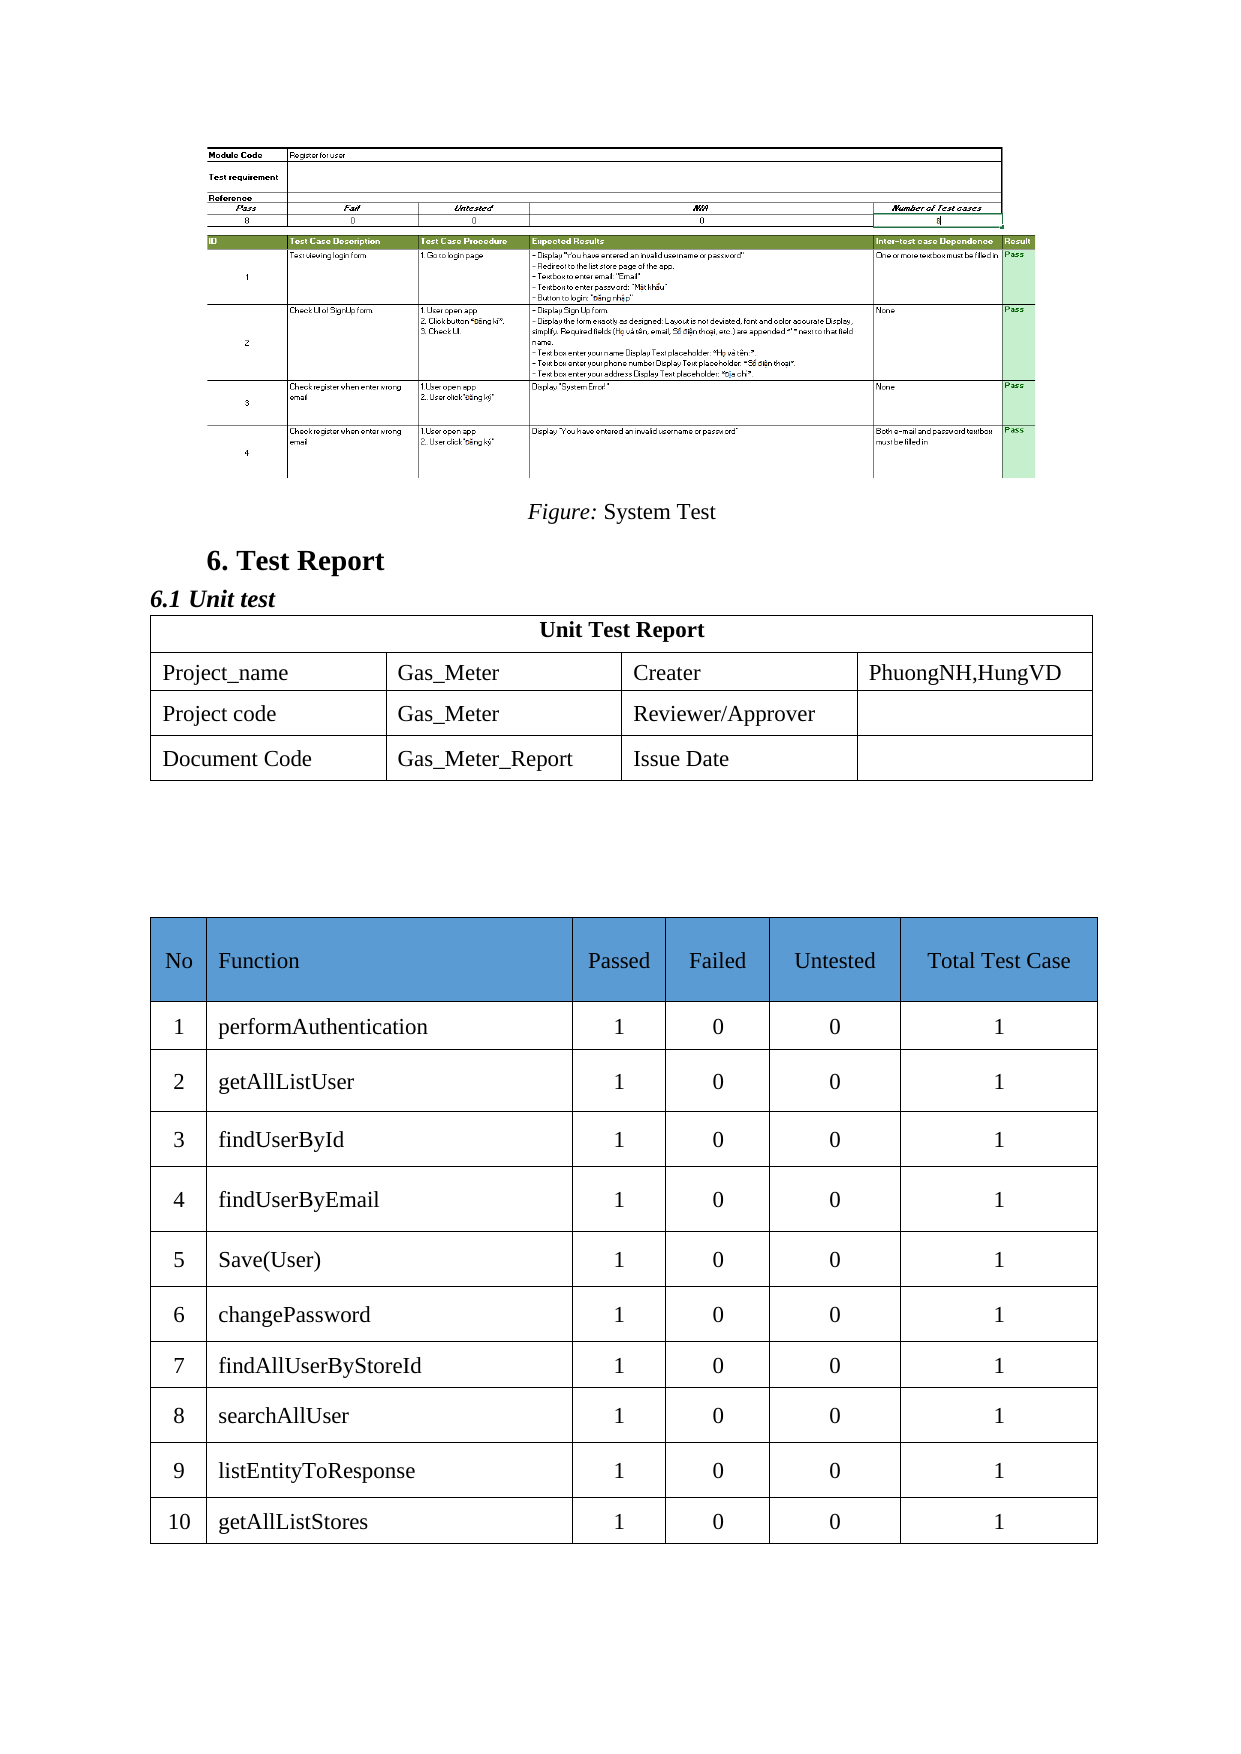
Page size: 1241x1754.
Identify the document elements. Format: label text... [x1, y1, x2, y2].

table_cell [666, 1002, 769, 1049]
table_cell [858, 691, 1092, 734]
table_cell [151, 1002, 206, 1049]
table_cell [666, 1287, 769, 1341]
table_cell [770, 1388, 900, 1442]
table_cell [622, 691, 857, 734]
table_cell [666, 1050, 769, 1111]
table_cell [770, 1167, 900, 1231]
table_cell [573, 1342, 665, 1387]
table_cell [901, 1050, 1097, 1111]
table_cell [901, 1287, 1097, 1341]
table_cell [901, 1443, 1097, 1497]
text Figure: System Test [172, 498, 1072, 525]
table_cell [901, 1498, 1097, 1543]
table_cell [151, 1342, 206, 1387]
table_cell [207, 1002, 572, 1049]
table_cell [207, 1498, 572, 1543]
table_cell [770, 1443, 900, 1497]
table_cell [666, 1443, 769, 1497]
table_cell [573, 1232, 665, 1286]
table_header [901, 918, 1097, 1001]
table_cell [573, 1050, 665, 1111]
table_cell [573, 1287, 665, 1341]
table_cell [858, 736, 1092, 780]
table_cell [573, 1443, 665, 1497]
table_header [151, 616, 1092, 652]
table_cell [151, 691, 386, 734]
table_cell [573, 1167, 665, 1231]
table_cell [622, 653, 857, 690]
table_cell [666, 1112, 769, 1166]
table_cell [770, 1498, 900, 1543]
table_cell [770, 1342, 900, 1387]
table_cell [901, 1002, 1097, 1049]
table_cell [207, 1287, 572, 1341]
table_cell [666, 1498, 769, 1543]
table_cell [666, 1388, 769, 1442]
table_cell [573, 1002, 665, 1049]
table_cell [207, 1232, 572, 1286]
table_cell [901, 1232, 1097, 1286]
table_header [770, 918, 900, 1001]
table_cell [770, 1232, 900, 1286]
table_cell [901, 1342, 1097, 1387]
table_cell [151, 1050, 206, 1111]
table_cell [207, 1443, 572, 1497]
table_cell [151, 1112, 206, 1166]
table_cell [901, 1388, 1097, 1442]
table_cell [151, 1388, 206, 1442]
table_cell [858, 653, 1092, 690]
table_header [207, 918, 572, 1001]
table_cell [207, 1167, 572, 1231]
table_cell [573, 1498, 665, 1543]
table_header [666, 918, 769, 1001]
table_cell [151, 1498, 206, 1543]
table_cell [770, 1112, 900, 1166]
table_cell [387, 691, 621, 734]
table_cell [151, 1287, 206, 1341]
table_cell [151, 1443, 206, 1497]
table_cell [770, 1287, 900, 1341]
subtitle Unit test [150, 584, 1215, 613]
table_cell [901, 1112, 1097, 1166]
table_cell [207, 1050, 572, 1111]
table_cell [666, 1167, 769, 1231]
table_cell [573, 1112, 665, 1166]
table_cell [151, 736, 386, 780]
subtitle Test Report [206, 543, 1215, 577]
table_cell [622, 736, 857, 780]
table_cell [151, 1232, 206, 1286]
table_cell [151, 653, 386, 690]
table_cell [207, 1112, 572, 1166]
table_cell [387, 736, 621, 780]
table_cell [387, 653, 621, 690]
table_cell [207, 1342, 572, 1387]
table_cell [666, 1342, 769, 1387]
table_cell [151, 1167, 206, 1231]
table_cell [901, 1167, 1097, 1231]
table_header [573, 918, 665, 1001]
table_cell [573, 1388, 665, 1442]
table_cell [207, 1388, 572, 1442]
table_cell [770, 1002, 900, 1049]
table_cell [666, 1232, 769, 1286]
picture [207, 147, 1035, 478]
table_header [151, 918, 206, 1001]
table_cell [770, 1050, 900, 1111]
